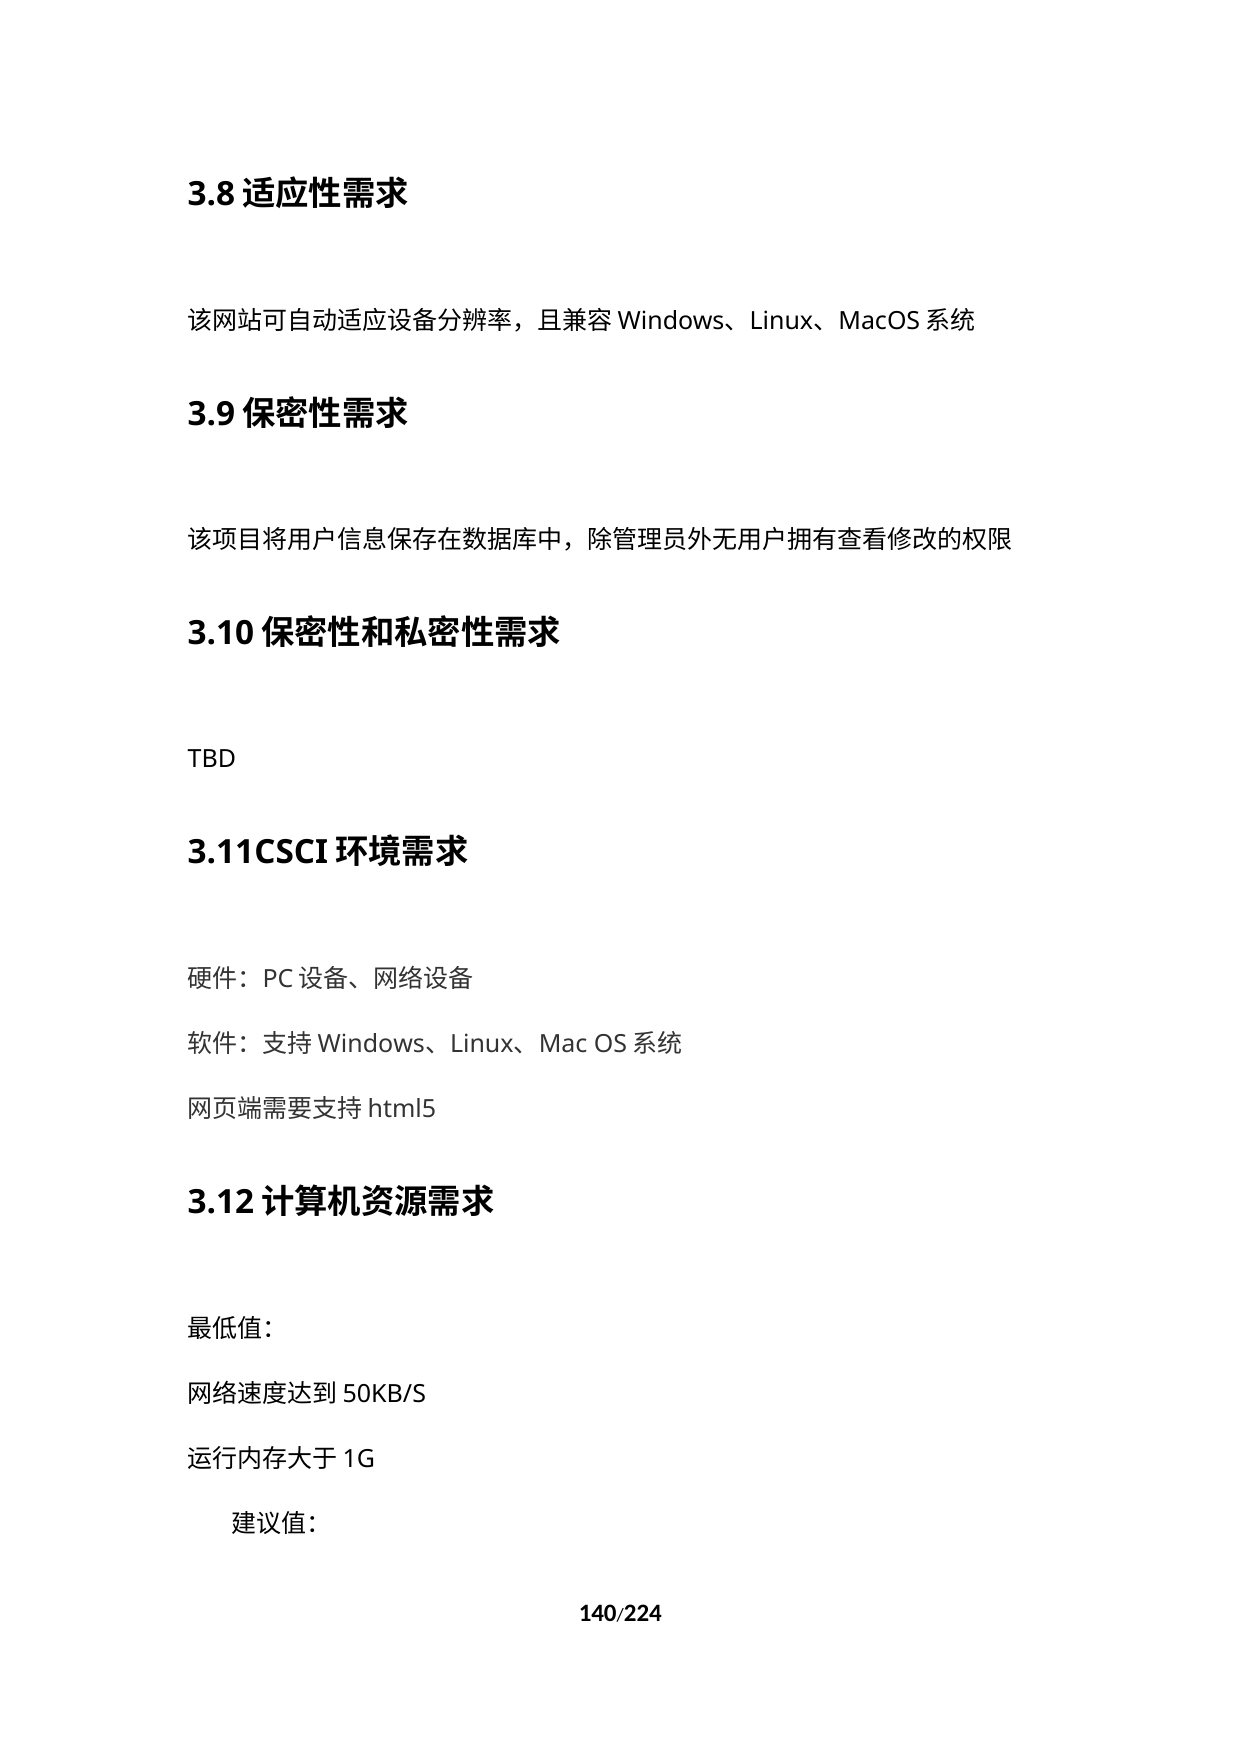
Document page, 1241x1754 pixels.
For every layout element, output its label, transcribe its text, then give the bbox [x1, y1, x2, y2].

text 该项目将用户信息保存在数据库中，除管理员外无用户拥有查看修改的权限 [187, 505, 1053, 570]
text 网页端需要支持html5 [187, 1074, 1053, 1139]
text 运行内存大于1G [187, 1424, 1053, 1489]
text 建议值： [187, 1489, 1053, 1554]
subtitle 3.10保密性和私密性需求 [187, 597, 1053, 662]
subtitle 3.8适应性需求 [187, 158, 1053, 223]
subtitle 3.11CSCI环境需求 [187, 817, 1053, 882]
text 网络速度达到50KB/S [187, 1359, 1053, 1424]
text 该网站可自动适应设备分辨率，且兼容Windows、Linux、MacOS系统 [187, 286, 1053, 351]
text 软件：支持Windows、Linux、Mac OS系统 [187, 1009, 1053, 1074]
subtitle 3.9保密性需求 [187, 378, 1053, 443]
text 最低值： [187, 1294, 1053, 1359]
subtitle 3.12计算机资源需求 [187, 1166, 1053, 1231]
text TBD [187, 725, 1053, 790]
text 硬件：PC设备、网络设备 [187, 944, 1053, 1009]
